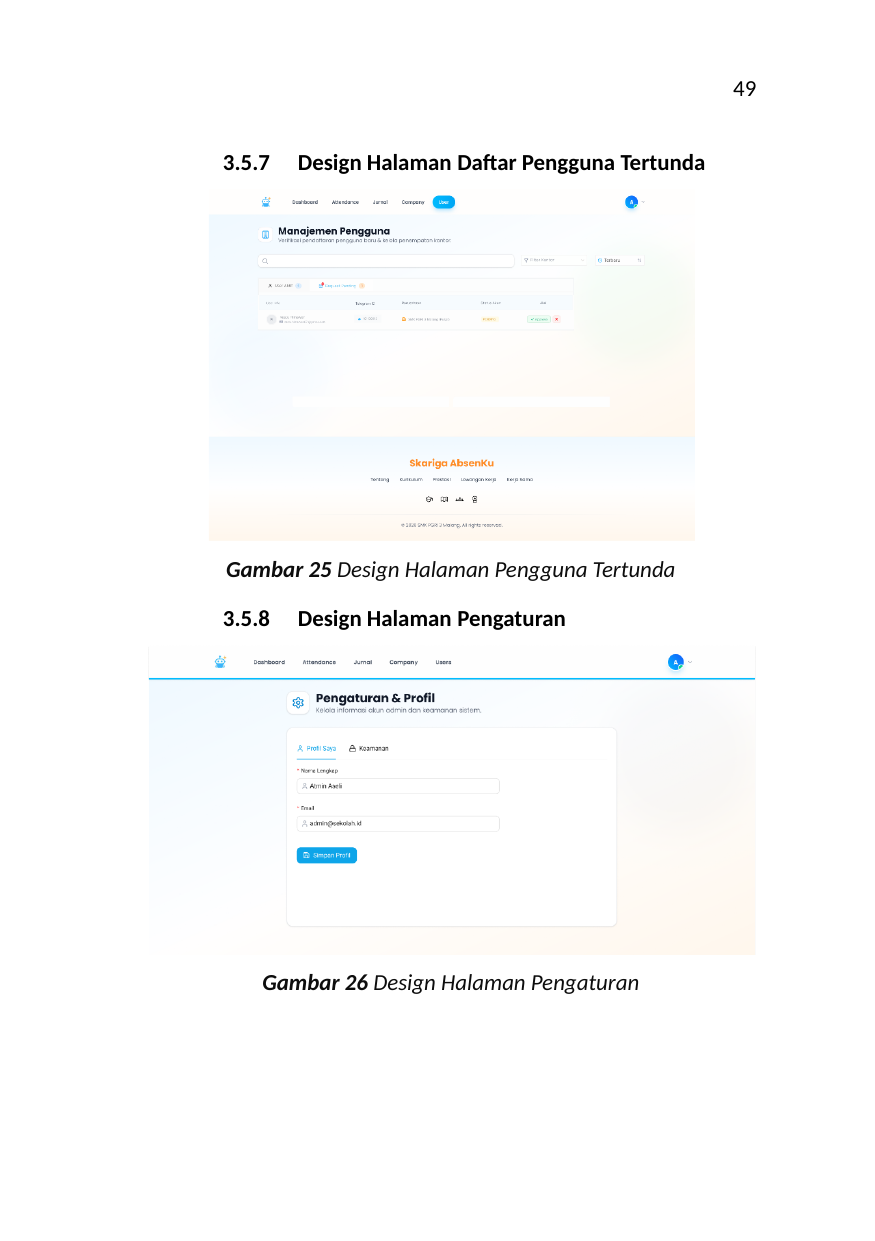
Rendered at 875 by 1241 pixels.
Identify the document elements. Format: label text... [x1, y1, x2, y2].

subtitle 3.5.7 Design Halaman Daftar Pengguna Tertunda [148, 148, 756, 176]
picture [208, 189, 695, 541]
text Gambar 25 Design Halaman Pengguna Tertunda [148, 555, 756, 583]
subtitle 3.5.8 Design Halaman Pengaturan [148, 604, 756, 632]
picture [147, 645, 756, 955]
text Gambar 26 Design Halaman Pengaturan [148, 968, 756, 996]
